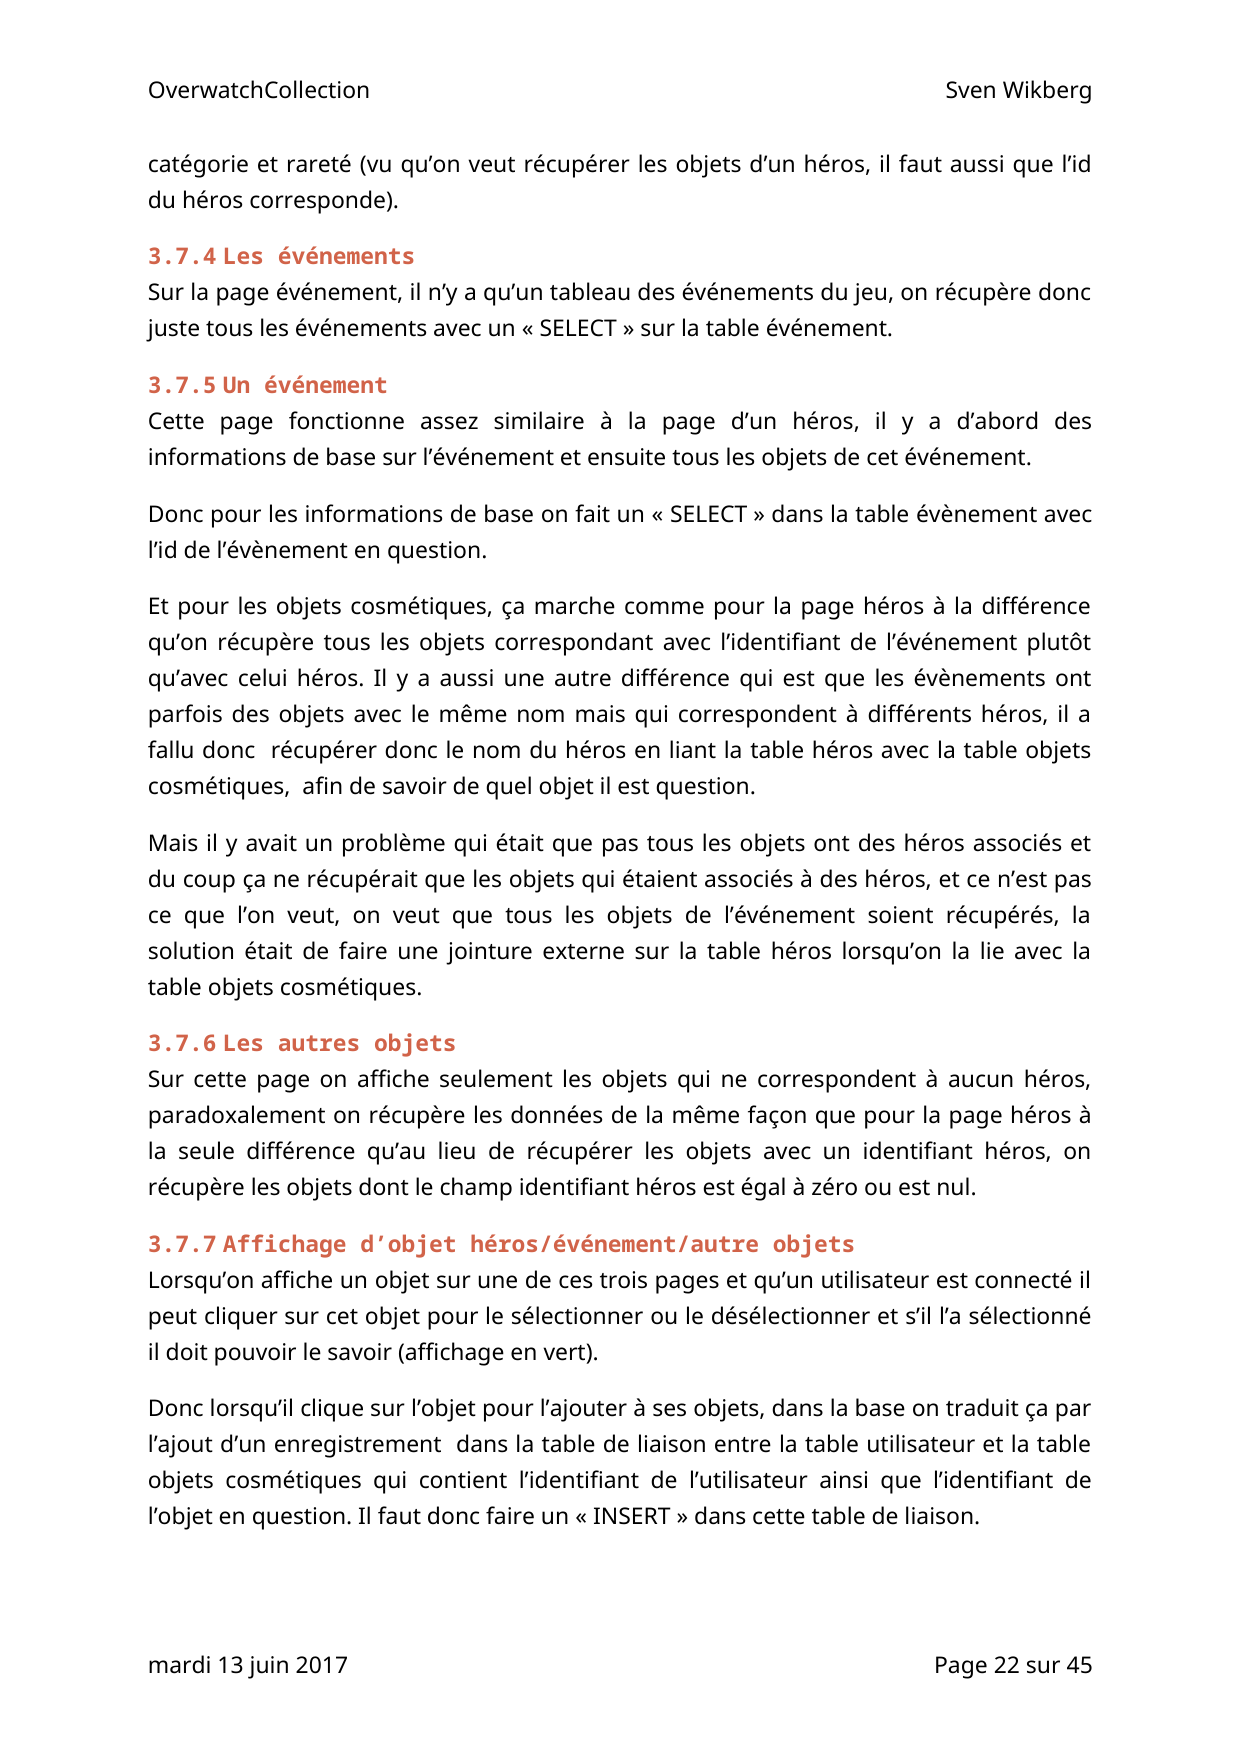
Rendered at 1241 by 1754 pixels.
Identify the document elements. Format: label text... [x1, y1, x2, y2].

text Donc pour les informations de base on fait un « SELECT » dans la table évènement avec l’id de l’évènement en question. [148, 498, 1093, 565]
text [148, 148, 1093, 215]
text Donc lorsqu’il clique sur l’objet pour l’ajouter à ses objets, dans la base on traduit ça par l’ajout d’un enregistrement dans la table de liaison entre la table utilisateur et la table objets cosmétiques qui contient l’identifiant de l’utilisateur ainsi que l’identifiant de l’objet en question. Il faut donc faire un « INSERT » dans cette table de liaison. [148, 1392, 1093, 1531]
text Et pour les objets cosmétiques, ça marche comme pour la page héros à la différence qu’on récupère tous les objets correspondant avec l’identifiant de l’événement plutôt qu’avec celui héros. Il y a aussi une autre différence qui est que les évènements ont parfois des objets avec le même nom mais qui correspondent à différents héros, il a fallu donc récupérer donc le nom du héros en liant la table héros avec la table objets cosmétiques, afin de savoir de quel objet il est question. [148, 590, 1093, 801]
subtitle Les événements [148, 240, 1093, 272]
text Sur cette page on affiche seulement les objets qui ne correspondent à aucun héros, paradoxalement on récupère les données de la même façon que pour la page héros à la seule différence qu’au lieu de récupérer les objets avec un identifiant héros, on récupère les objets dont le champ identifiant héros est égal à zéro ou est nul. [148, 1063, 1093, 1202]
subtitle Un événement [148, 369, 1093, 400]
text Lorsqu’on affiche un objet sur une de ces trois pages et qu’un utilisateur est connecté il peut cliquer sur cet objet pour le sélectionner ou le désélectionner et s’il l’a sélectionné il doit pouvoir le savoir (affichage en vert). [148, 1264, 1093, 1367]
text Cette page fonctionne assez similaire à la page d’un héros, il y a d’abord des informations de base sur l’événement et ensuite tous les objets de cet événement. [148, 405, 1093, 472]
text Mais il y avait un problème qui était que pas tous les objets ont des héros associés et du coup ça ne récupérait que les objets qui étaient associés à des héros, et ce n’est pas ce que l’on veut, on veut que tous les objets de l’événement soient récupérés, la solution était de faire une jointure externe sur la table héros lorsqu’on la lie avec la table objets cosmétiques. [148, 827, 1093, 1002]
subtitle Les autres objets [148, 1027, 1093, 1058]
text Sur la page événement, il n’y a qu’un tableau des événements du jeu, on récupère donc juste tous les événements avec un « SELECT » sur la table événement. [148, 276, 1093, 343]
subtitle Affichage d’objet héros/événement/autre objets [148, 1228, 1093, 1259]
